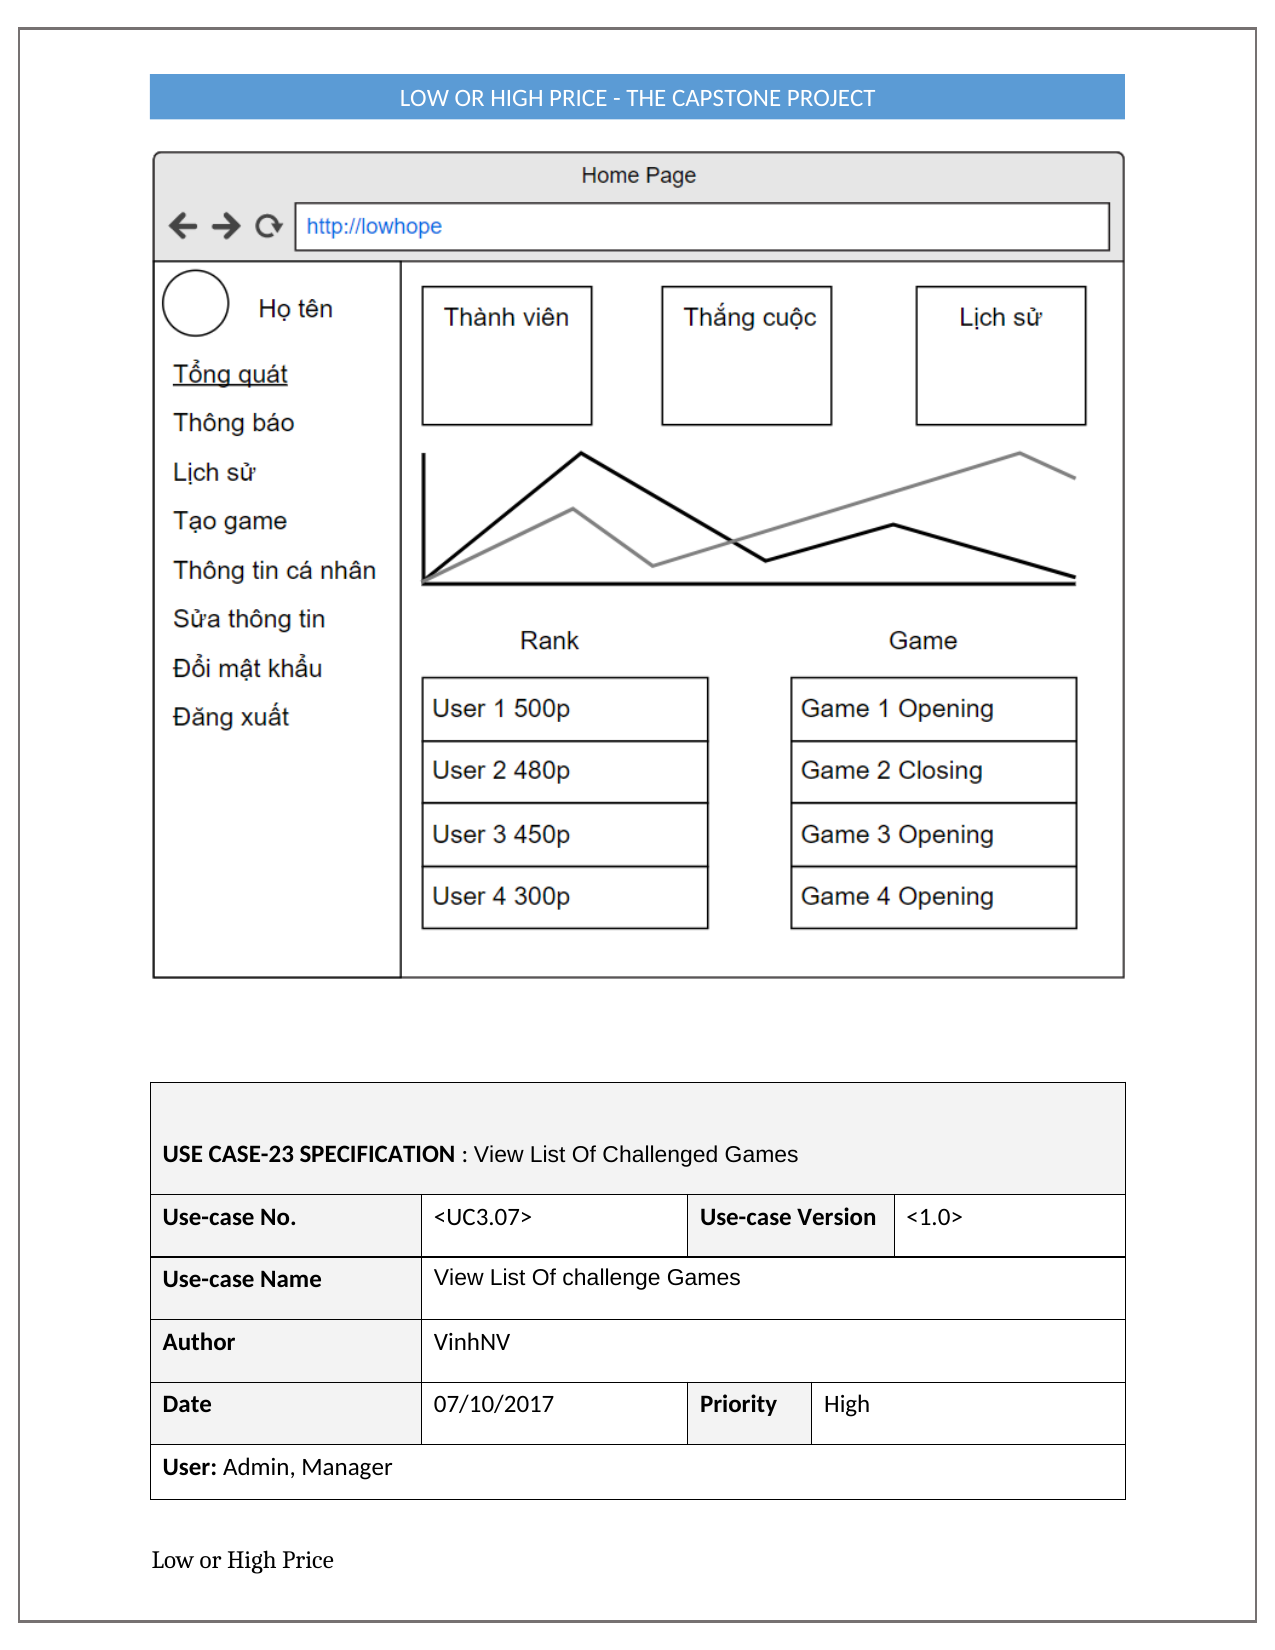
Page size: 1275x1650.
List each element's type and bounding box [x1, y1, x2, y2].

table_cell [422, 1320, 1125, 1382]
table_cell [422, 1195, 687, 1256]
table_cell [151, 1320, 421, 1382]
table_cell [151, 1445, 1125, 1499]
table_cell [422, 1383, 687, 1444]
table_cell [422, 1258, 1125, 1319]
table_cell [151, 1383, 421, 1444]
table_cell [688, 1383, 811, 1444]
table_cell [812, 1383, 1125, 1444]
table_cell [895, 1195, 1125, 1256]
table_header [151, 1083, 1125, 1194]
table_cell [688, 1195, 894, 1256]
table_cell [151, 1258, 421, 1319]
picture [150, 150, 1125, 980]
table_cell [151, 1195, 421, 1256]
